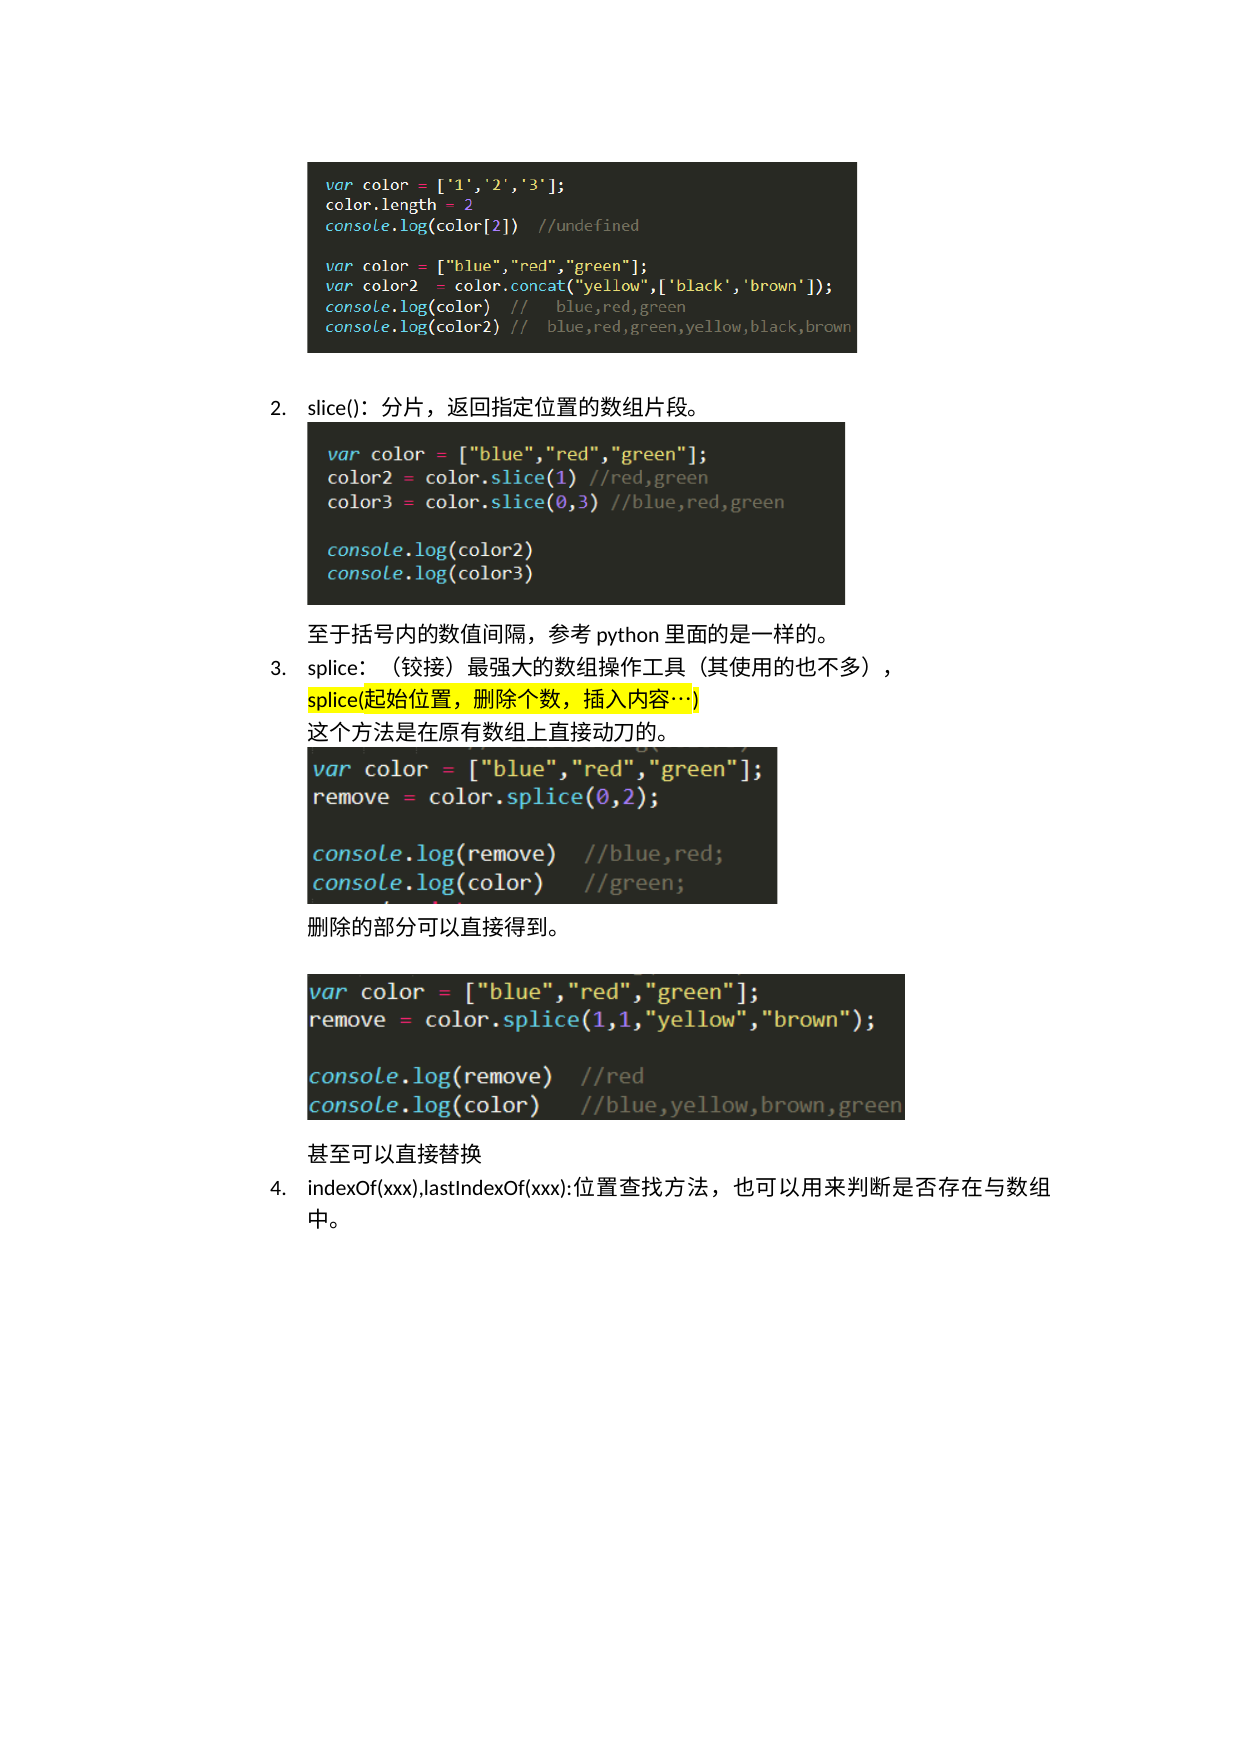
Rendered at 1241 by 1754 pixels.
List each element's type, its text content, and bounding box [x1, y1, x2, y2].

list splice：（铰接）最强大的数组操作工具（其使用的也不多）， [270, 649, 1053, 682]
list 甚至可以直接替换 [307, 1137, 1053, 1169]
picture [307, 162, 858, 353]
list 这个方法是在原有数组上直接动刀的。 [307, 714, 1053, 747]
list 删除的部分可以直接得到。 [307, 909, 1053, 942]
list slice()：分片，返回指定位置的数组片段。 [270, 389, 1053, 422]
list indexOf(xxx),lastIndexOf(xxx):位置查找方法，也可以用来判断是否存在与数组中。 [270, 1169, 1053, 1234]
list splice(起始位置，删除个数，插入内容…) [307, 682, 1053, 714]
list 至于括号内的数值间隔，参考python里面的是一样的。 [307, 617, 1053, 649]
picture [307, 422, 846, 605]
picture [307, 747, 778, 904]
picture [307, 974, 905, 1120]
